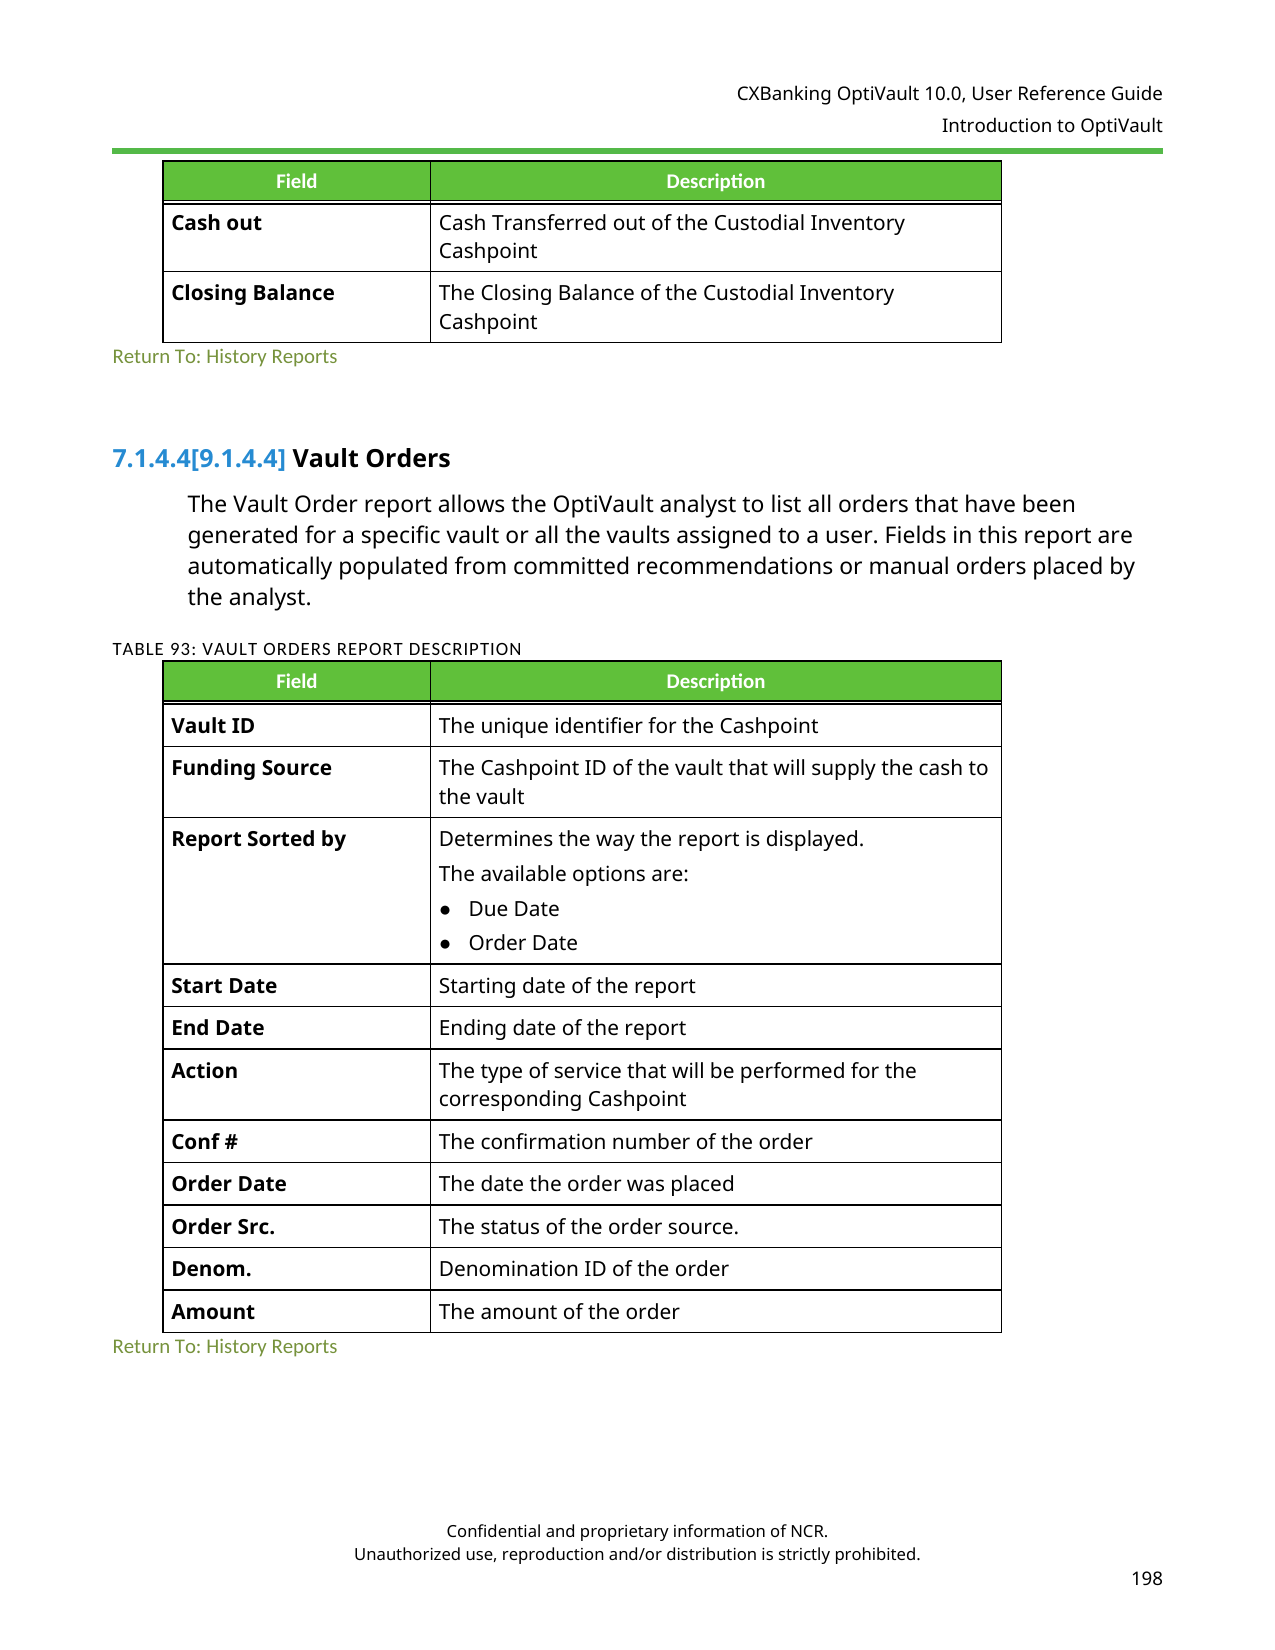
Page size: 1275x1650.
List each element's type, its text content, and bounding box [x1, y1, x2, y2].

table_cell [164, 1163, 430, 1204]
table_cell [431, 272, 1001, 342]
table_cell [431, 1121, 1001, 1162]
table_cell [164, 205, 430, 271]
text Return To: History Reports [112, 343, 1163, 369]
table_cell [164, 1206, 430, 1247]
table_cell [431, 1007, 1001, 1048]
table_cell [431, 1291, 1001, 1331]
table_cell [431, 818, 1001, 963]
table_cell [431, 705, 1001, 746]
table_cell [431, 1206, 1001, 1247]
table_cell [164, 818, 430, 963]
text Return To: History Reports [112, 1333, 1163, 1358]
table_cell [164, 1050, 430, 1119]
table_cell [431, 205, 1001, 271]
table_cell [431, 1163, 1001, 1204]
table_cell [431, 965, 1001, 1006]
text The Vault Order report allows the OptiVault analyst to list all orders that have been generated for a specific vault or all the vaults assigned to a user. Fields in this report are automatically populated from committed recommendations or manual orders placed by the analyst. [187, 487, 1163, 612]
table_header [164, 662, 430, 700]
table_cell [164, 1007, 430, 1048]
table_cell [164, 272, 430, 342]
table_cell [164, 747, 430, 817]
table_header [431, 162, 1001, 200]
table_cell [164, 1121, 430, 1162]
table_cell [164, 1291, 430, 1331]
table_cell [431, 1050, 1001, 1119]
subtitle Vault Orders [112, 441, 1163, 475]
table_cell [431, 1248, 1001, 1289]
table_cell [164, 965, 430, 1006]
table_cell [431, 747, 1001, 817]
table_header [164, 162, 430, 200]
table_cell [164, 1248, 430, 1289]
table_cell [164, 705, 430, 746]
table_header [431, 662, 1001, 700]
